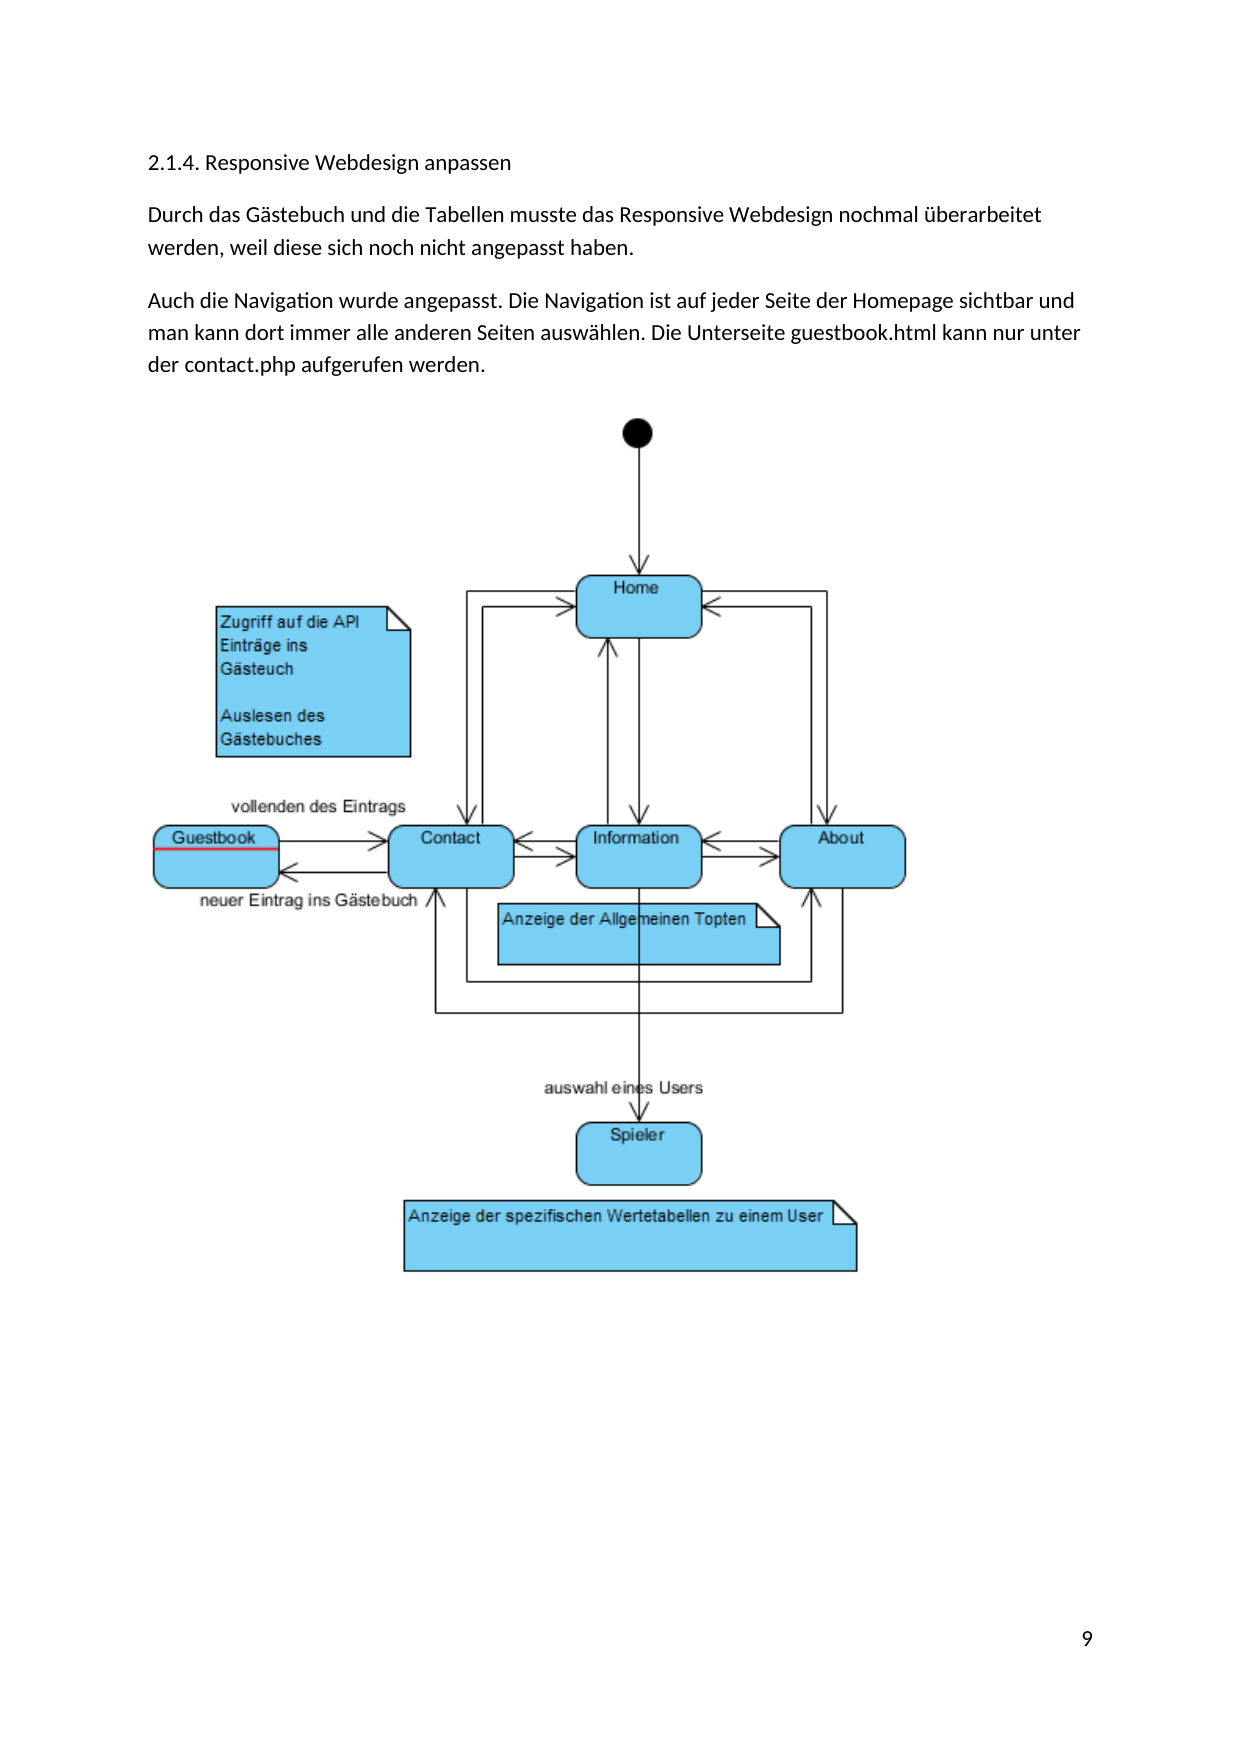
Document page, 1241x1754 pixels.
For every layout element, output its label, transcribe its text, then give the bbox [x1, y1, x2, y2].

text 2.1.4. Responsive Webdesign anpassen [148, 148, 1093, 176]
text Durch das Gästebuch und die Tabellen musste das Responsive Webdesign nochmal überarbeitet werden, weil diese sich noch nicht angepasst haben. [148, 201, 1093, 261]
text Auch die Navigation wurde angepasst. Die Navigation ist auf jeder Seite der Homepage sichtbar und man kann dort immer alle anderen Seiten auswählen. Die Unterseite guestbook.html kann nur unter der contact.php aufgerufen werden. [148, 286, 1093, 378]
picture [147, 403, 922, 1283]
